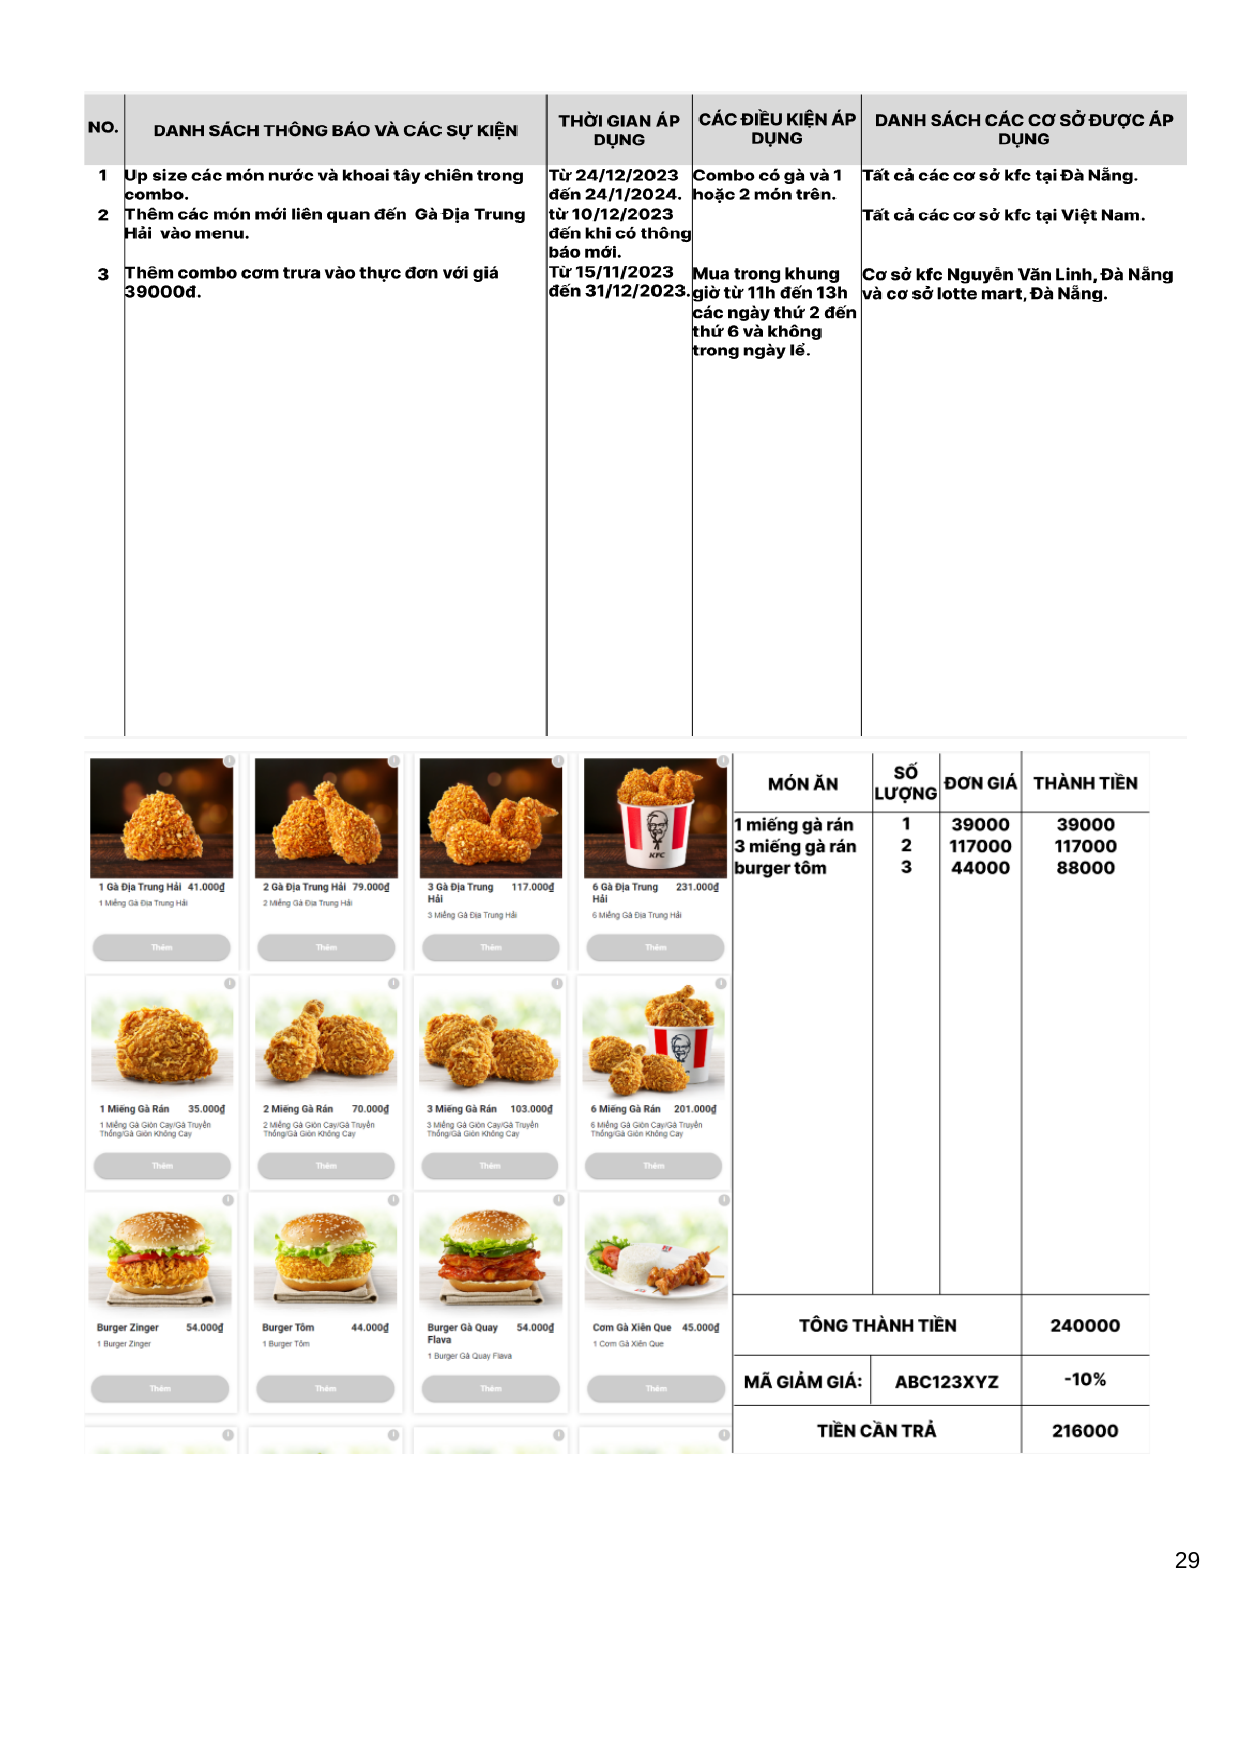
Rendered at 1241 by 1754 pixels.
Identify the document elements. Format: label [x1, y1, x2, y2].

picture [84, 751, 1150, 1454]
picture [84, 91, 1187, 739]
